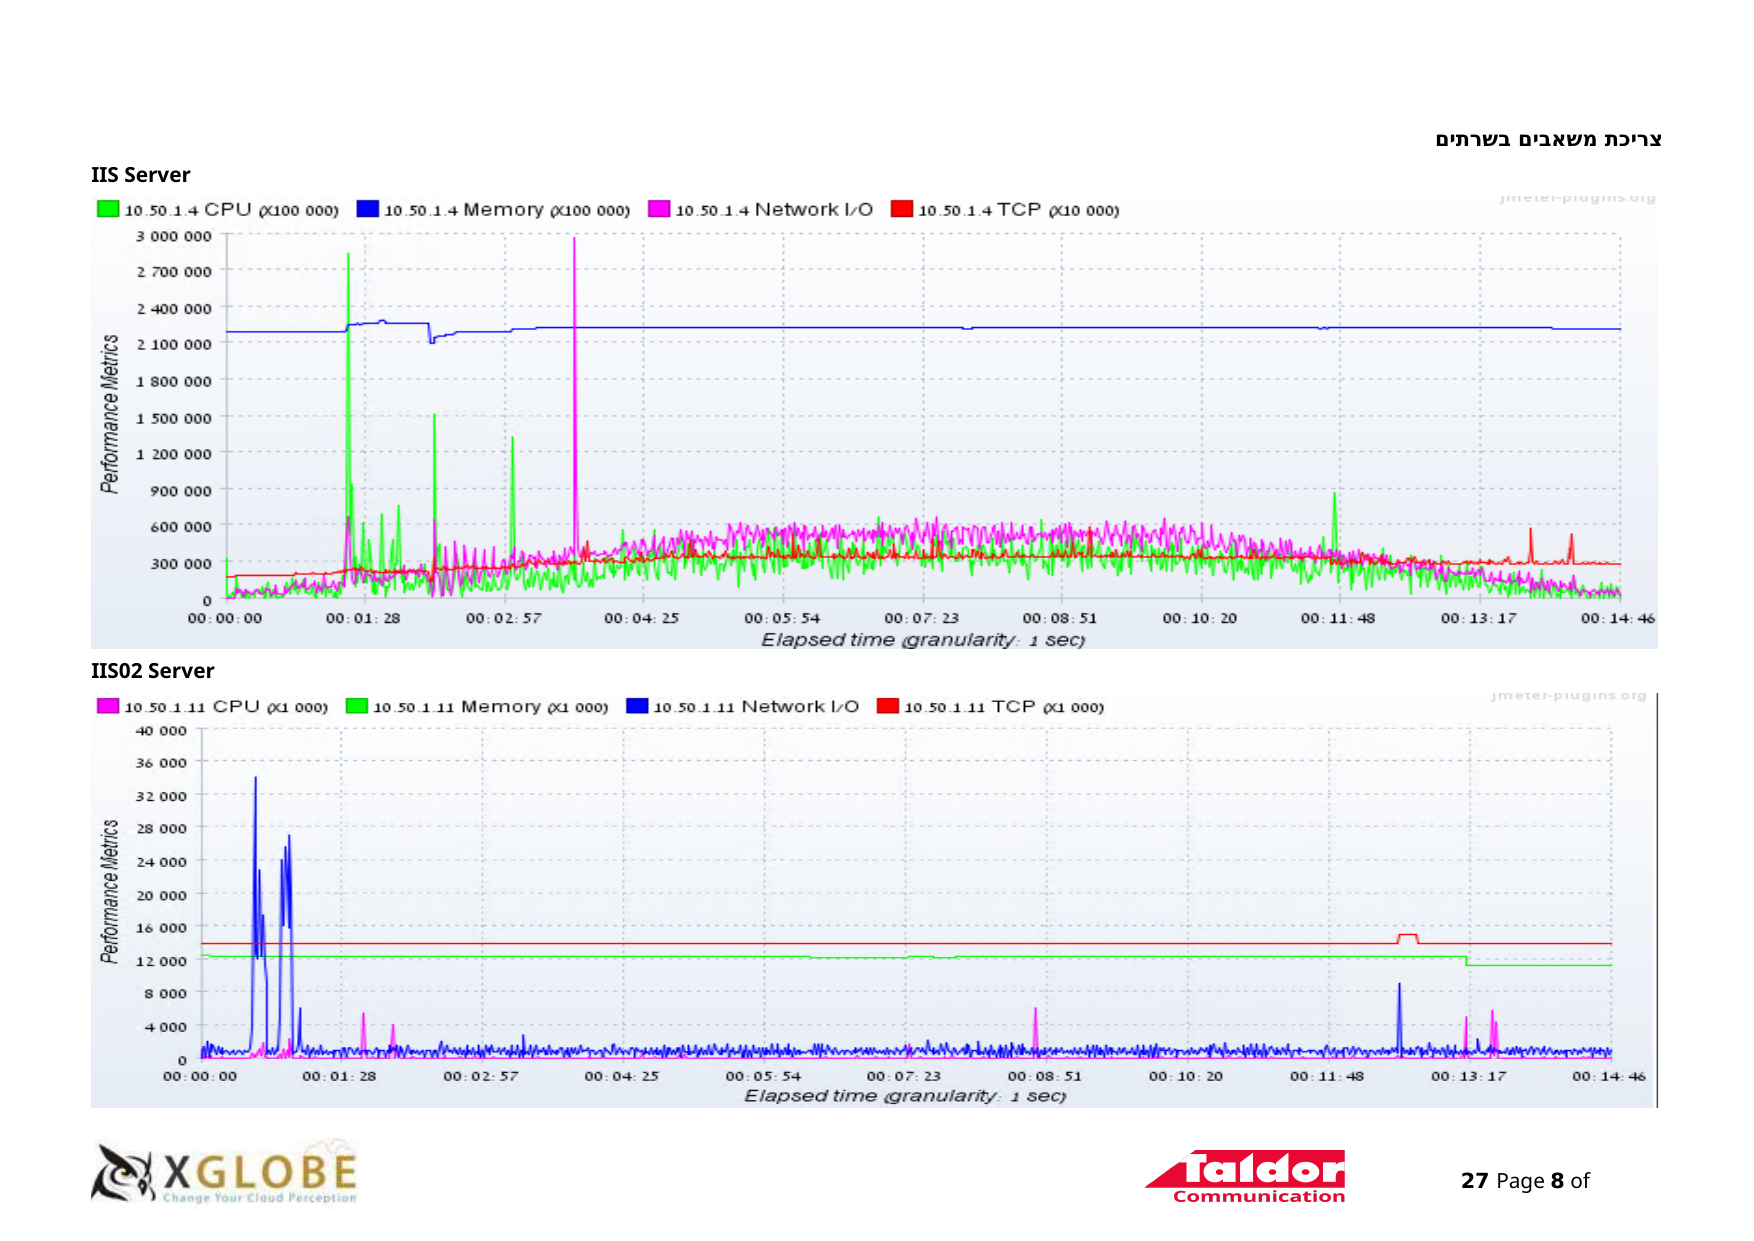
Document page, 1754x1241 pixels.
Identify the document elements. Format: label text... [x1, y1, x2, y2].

picture [1133, 1150, 1346, 1208]
picture [91, 1134, 362, 1209]
text צריכת משאבים בשרתים [91, 127, 1663, 152]
text IIS Server [91, 160, 1663, 188]
text IIS02 Server [91, 657, 1663, 685]
picture [91, 693, 1659, 1108]
picture [91, 196, 1659, 649]
